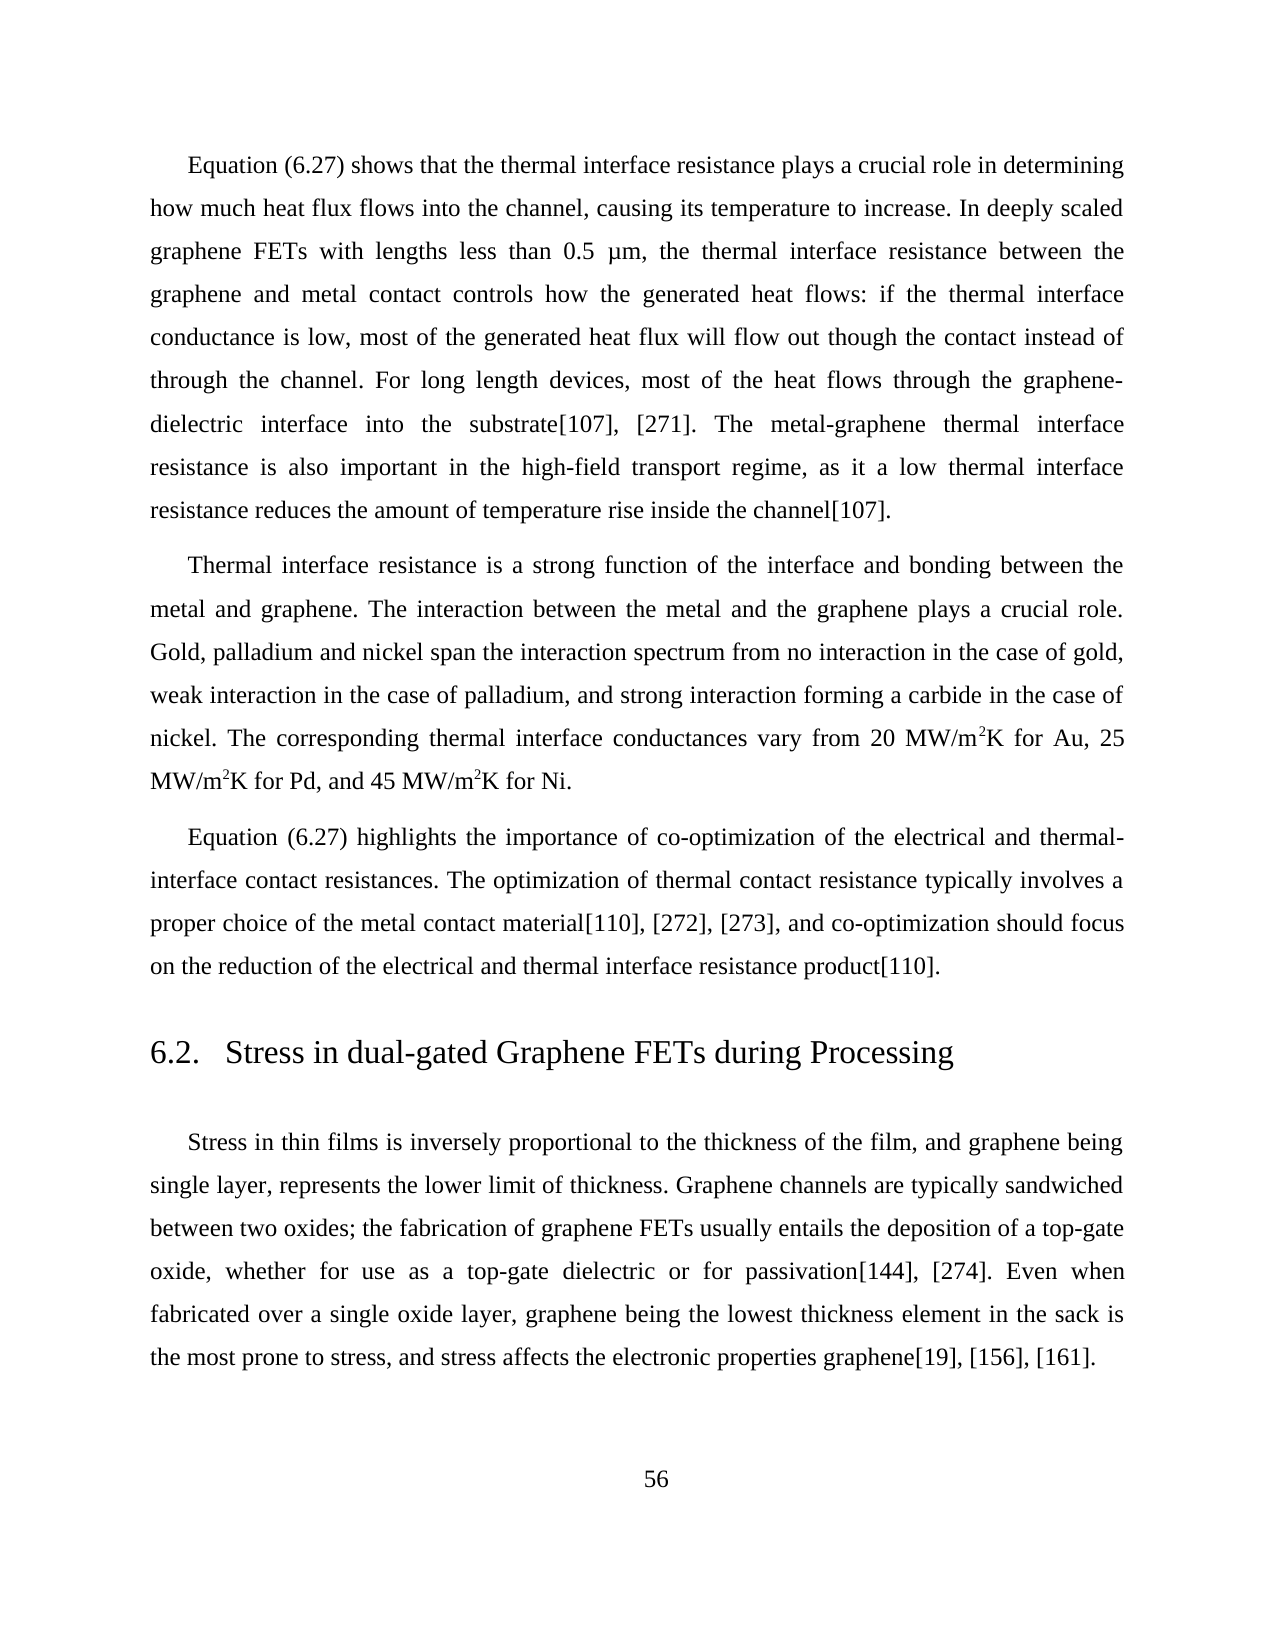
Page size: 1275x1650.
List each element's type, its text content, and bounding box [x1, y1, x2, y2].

subtitle Stress in dual-gated Graphene FETs during Processing [150, 1032, 1125, 1070]
text Thermal interface resistance is a strong function of the interface and bonding between the metal and graphene. The interaction between the metal and the graphene plays a crucial role. Gold, palladium and nickel span the interaction spectrum from no interaction in the case of gold, weak interaction in the case of palladium, and strong interaction forming a carbide in the case of nickel. The corresponding thermal interface conductances vary from 20 MW/m2K for Au, 25 MW/m2K for Pd, and 45 MW/m2K for Ni. [150, 551, 1125, 795]
text Stress in thin films is inversely proportional to the thickness of the film, and graphene being single layer, represents the lower limit of thickness. Graphene channels are typically sandwiched between two oxides; the fabrication of graphene FETs usually entails the deposition of a top-gate oxide, whether for use as a top-gate dielectric or for passivation[144], [274]. Even when fabricated over a single oxide layer, graphene being the lowest thickness element in the sack is the most prone to stress, and stress affects the electronic properties graphene[19], [156], [161]. [150, 1127, 1125, 1371]
